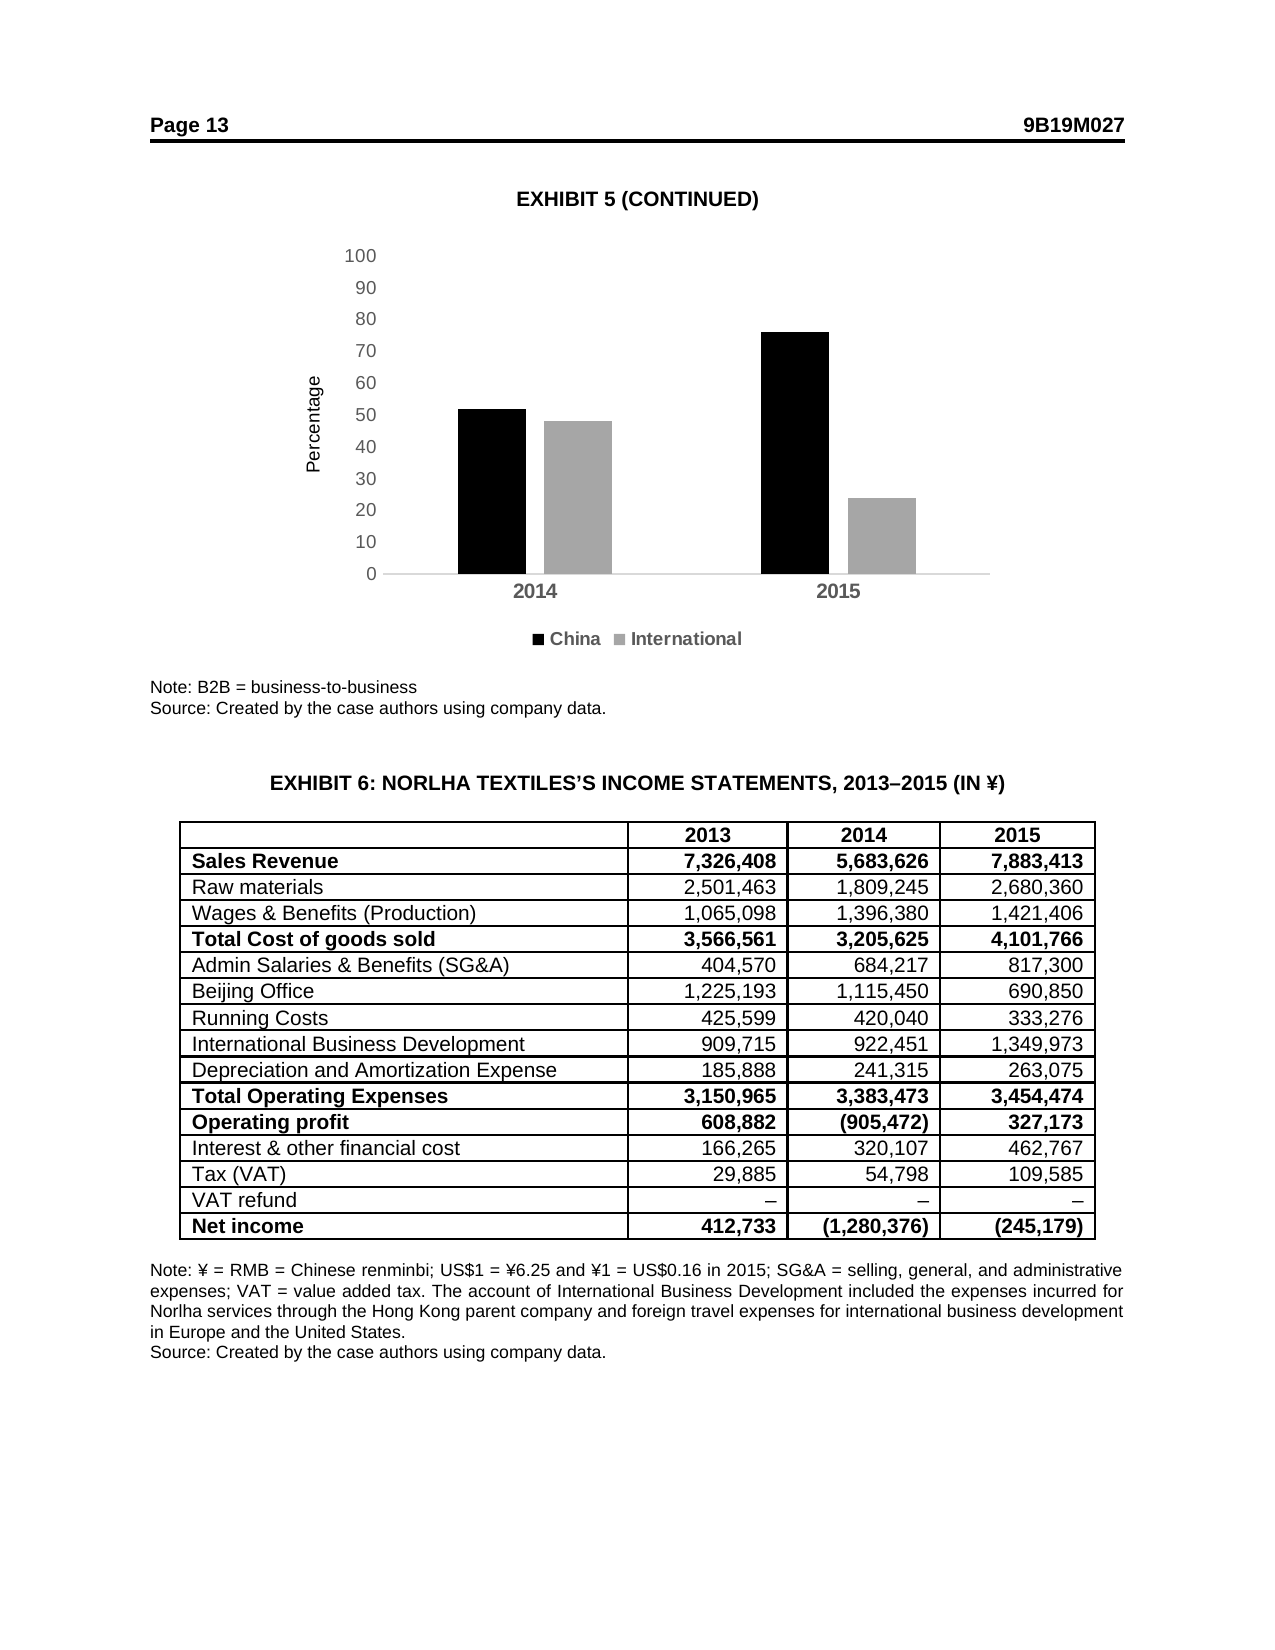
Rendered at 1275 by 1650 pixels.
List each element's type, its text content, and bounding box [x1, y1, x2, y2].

table_cell 1,225,193 [629, 979, 786, 1003]
table_cell Raw materials [181, 875, 627, 899]
table_cell 185,888 [629, 1058, 786, 1081]
table_cell 2,680,360 [941, 875, 1094, 899]
table_cell 1,065,098 [629, 901, 786, 925]
table_cell 1,115,450 [789, 979, 939, 1003]
text Note: ¥ = RMB = Chinese renminbi; US$1 = ¥6.25 and ¥1 = US$0.16 in 2015; SG&A = selling, general, and administrative expenses; VAT = value added tax. The account of International Business Development included the expenses incurred for Norlha services through the Hong Kong parent company and foreign travel expenses for international business development in Europe and the United States. [150, 1260, 1125, 1342]
table_cell Interest & other financial cost [181, 1136, 627, 1159]
table_header 2014 [789, 823, 939, 847]
table_cell (245,179) [941, 1214, 1094, 1238]
table_header 2015 [941, 823, 1094, 847]
table_cell – [789, 1188, 939, 1212]
table_cell 425,599 [629, 1005, 786, 1029]
table_cell 7,883,413 [941, 849, 1094, 873]
table_cell Net income [181, 1214, 627, 1238]
text Exhibit 6: Norlha textiles’s Income StatementS, 2013–2015 (in ¥) [150, 771, 1125, 794]
table_cell 166,265 [629, 1136, 786, 1159]
table_cell 690,850 [941, 979, 1094, 1003]
table_cell Operating profit [181, 1110, 627, 1133]
text Source: Created by the case authors using company data. [150, 1342, 1125, 1362]
table_cell Total Operating Expenses [181, 1084, 627, 1107]
table_cell Depreciation and Amortization Expense [181, 1058, 627, 1081]
table_cell 684,217 [789, 953, 939, 977]
table_cell 333,276 [941, 1005, 1094, 1029]
table_cell 263,075 [941, 1058, 1094, 1081]
table_cell 109,585 [941, 1162, 1094, 1186]
table_cell 1,809,245 [789, 875, 939, 899]
table_header [181, 823, 627, 847]
table_cell 3,454,474 [941, 1084, 1094, 1107]
table_cell 817,300 [941, 953, 1094, 977]
table_cell Total Cost of goods sold [181, 927, 627, 951]
text Source: Created by the case authors using company data. [150, 697, 1125, 718]
table_cell Tax (VAT) [181, 1162, 627, 1186]
text Note: B2B = business-to-business [150, 677, 1125, 697]
table_cell VAT refund [181, 1188, 627, 1212]
table_cell Sales Revenue [181, 849, 627, 873]
table_cell 462,767 [941, 1136, 1094, 1159]
table_cell 7,326,408 [629, 849, 786, 873]
table_cell 1,349,973 [941, 1031, 1094, 1055]
table_cell 320,107 [789, 1136, 939, 1159]
table_cell 909,715 [629, 1031, 786, 1055]
table_cell International Business Development [181, 1031, 627, 1055]
table_cell 3,566,561 [629, 927, 786, 951]
table_cell 29,885 [629, 1162, 786, 1186]
table_cell 54,798 [789, 1162, 939, 1186]
table_cell 1,396,380 [789, 901, 939, 925]
table_cell 420,040 [789, 1005, 939, 1029]
table_cell – [629, 1188, 786, 1212]
table_cell 1,421,406 [941, 901, 1094, 925]
table_cell Beijing Office [181, 979, 627, 1003]
table_cell 404,570 [629, 953, 786, 977]
table_cell 241,315 [789, 1058, 939, 1081]
table_cell 3,150,965 [629, 1084, 786, 1107]
table_header 2013 [629, 823, 786, 847]
table_cell 4,101,766 [941, 927, 1094, 951]
table_cell 608,882 [629, 1110, 786, 1133]
table_cell 5,683,626 [789, 849, 939, 873]
table_cell 2,501,463 [629, 875, 786, 899]
table_cell (905,472) [789, 1110, 939, 1133]
table_cell 3,383,473 [789, 1084, 939, 1107]
table_cell 327,173 [941, 1110, 1094, 1133]
table_cell 412,733 [629, 1214, 786, 1238]
table_cell (1,280,376) [789, 1214, 939, 1238]
text Exhibit 5 (continued) [150, 186, 1125, 210]
table_cell Wages & Benefits (Production) [181, 901, 627, 925]
table_cell Admin Salaries & Benefits (SG&A) [181, 953, 627, 977]
table_cell Running Costs [181, 1005, 627, 1029]
table_cell – [941, 1188, 1094, 1212]
table_cell 922,451 [789, 1031, 939, 1055]
table_cell 3,205,625 [789, 927, 939, 951]
